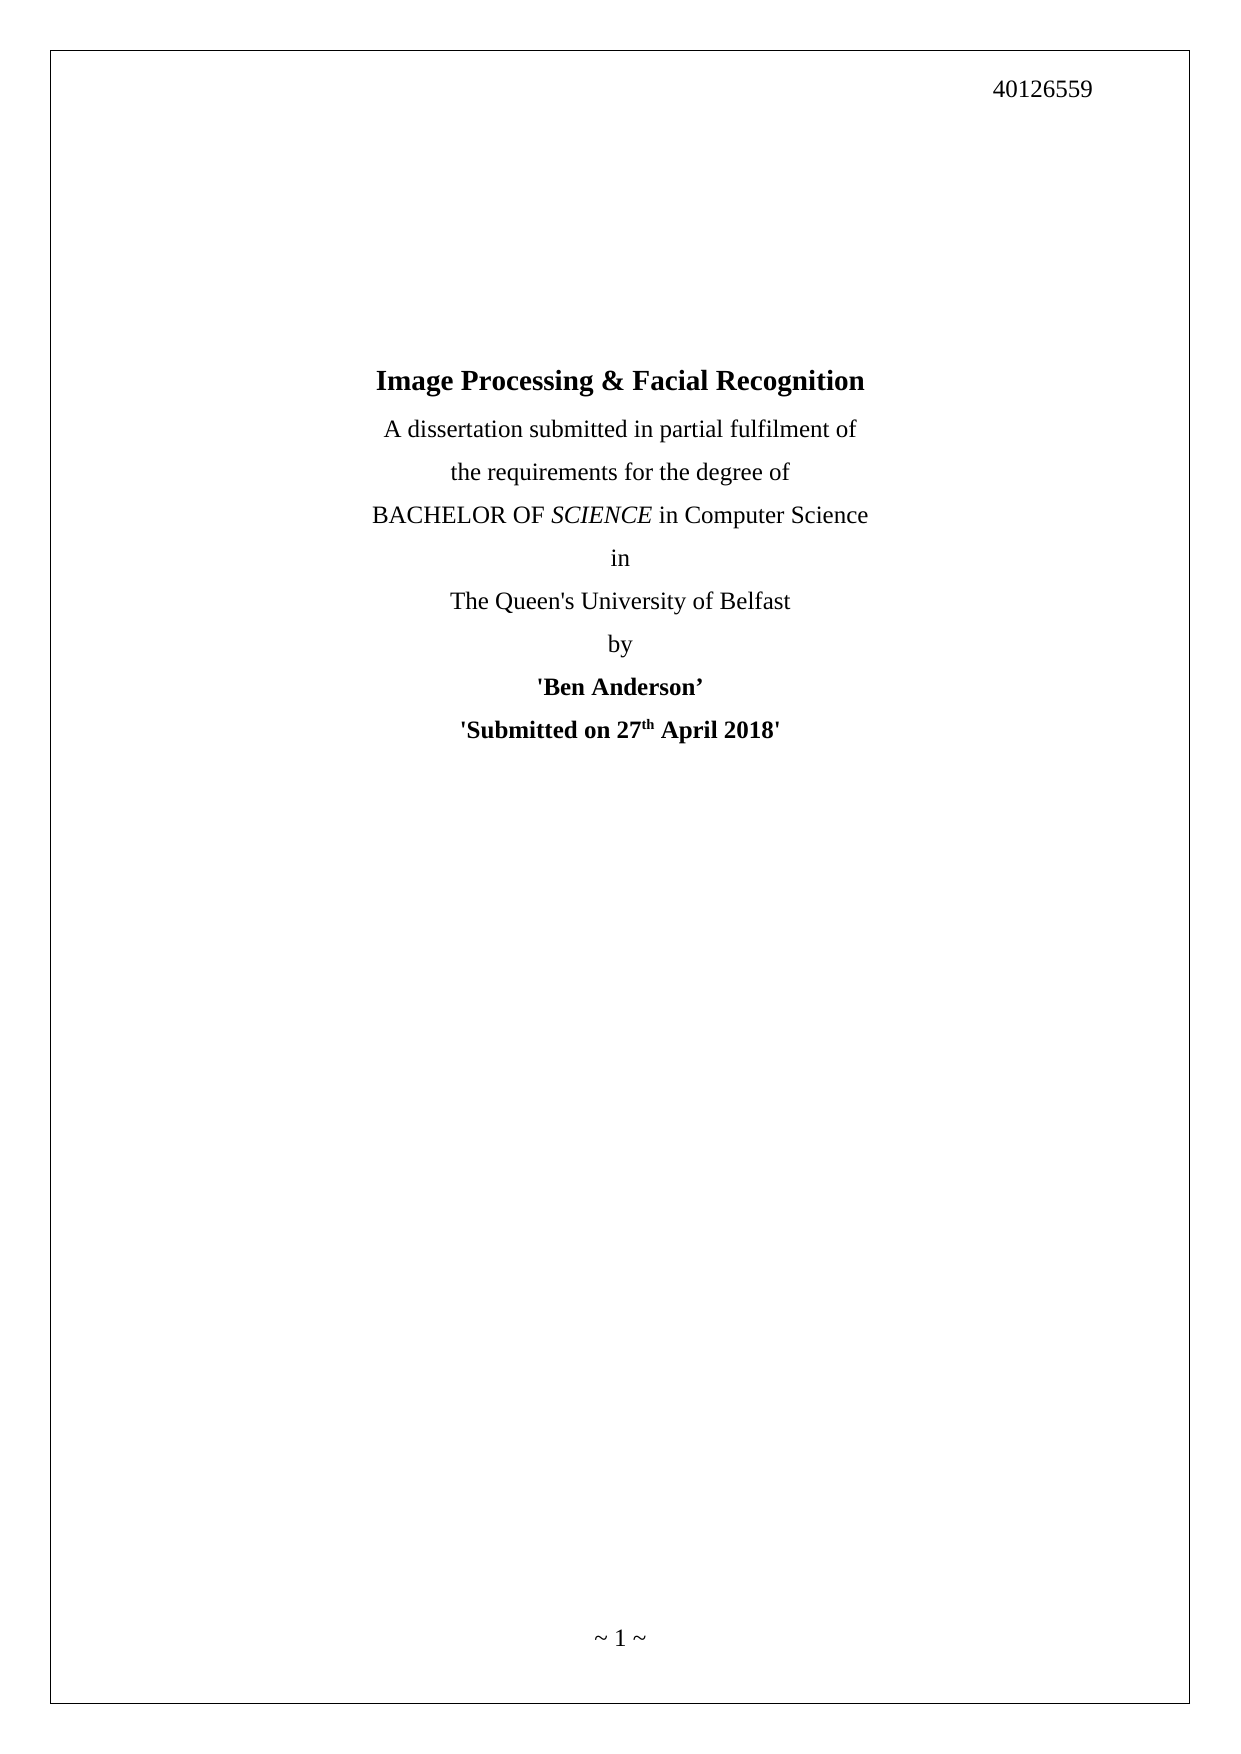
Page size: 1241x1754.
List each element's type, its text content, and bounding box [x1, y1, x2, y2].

text 'Ben Anderson’ [148, 672, 1093, 701]
text A dissertation submitted in partial fulfilment of [148, 414, 1093, 442]
text in [148, 543, 1093, 572]
text the requirements for the degree of [148, 457, 1093, 486]
text The Queen's University of Belfast [148, 586, 1093, 615]
text 'Submitted on 27th April 2018' [148, 716, 1093, 744]
text by [148, 629, 1093, 658]
text BACHELOR OF SCIENCE in Computer Science [148, 500, 1093, 529]
text Image Processing & Facial Recognition [148, 363, 1093, 397]
